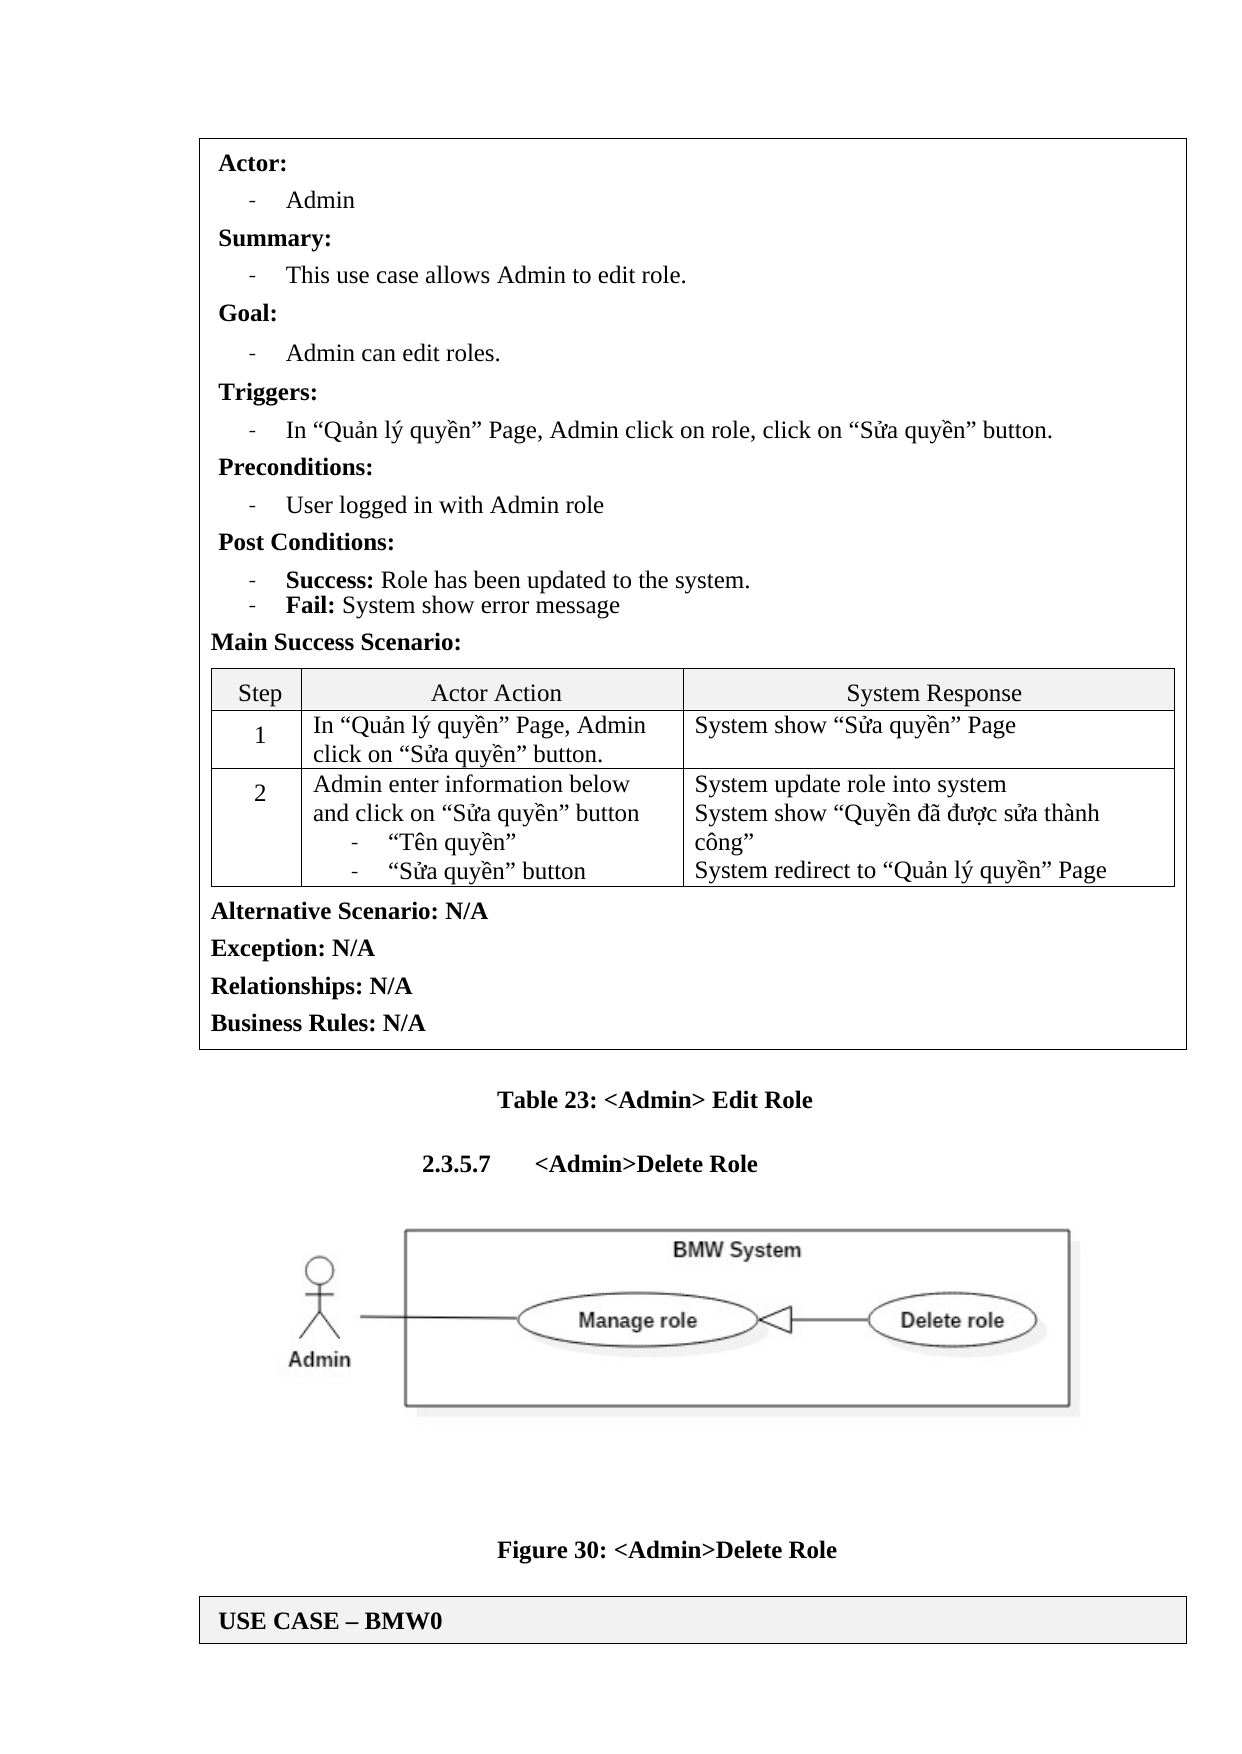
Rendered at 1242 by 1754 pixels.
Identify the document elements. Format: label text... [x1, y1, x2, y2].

text Figure 30: <Admin>Delete Role [460, 1535, 1200, 1564]
table_cell Actor: Admin Summary: This use case allows Admin to edit role. Goal: Admin can edit roles. Triggers: In “Quản lý quyền” Page, Admin click on role, click on “Sửa quyền” button. Preconditions: User logged in with Admin role Post Conditions: Success: Role has been updated to the system. Fail: System show error message Main Success Scenario: Alternative Scenario: N/A Exception: N/A Relationships: N/A Business Rules: N/A [200, 139, 1186, 1049]
table_header USE CASE – BMW0 [200, 1597, 1186, 1643]
picture [265, 1215, 1132, 1469]
text 2.3.5.7 <Admin>Delete Role [385, 1149, 1200, 1178]
text Table 23: <Admin> Edit Role [460, 1085, 1200, 1114]
